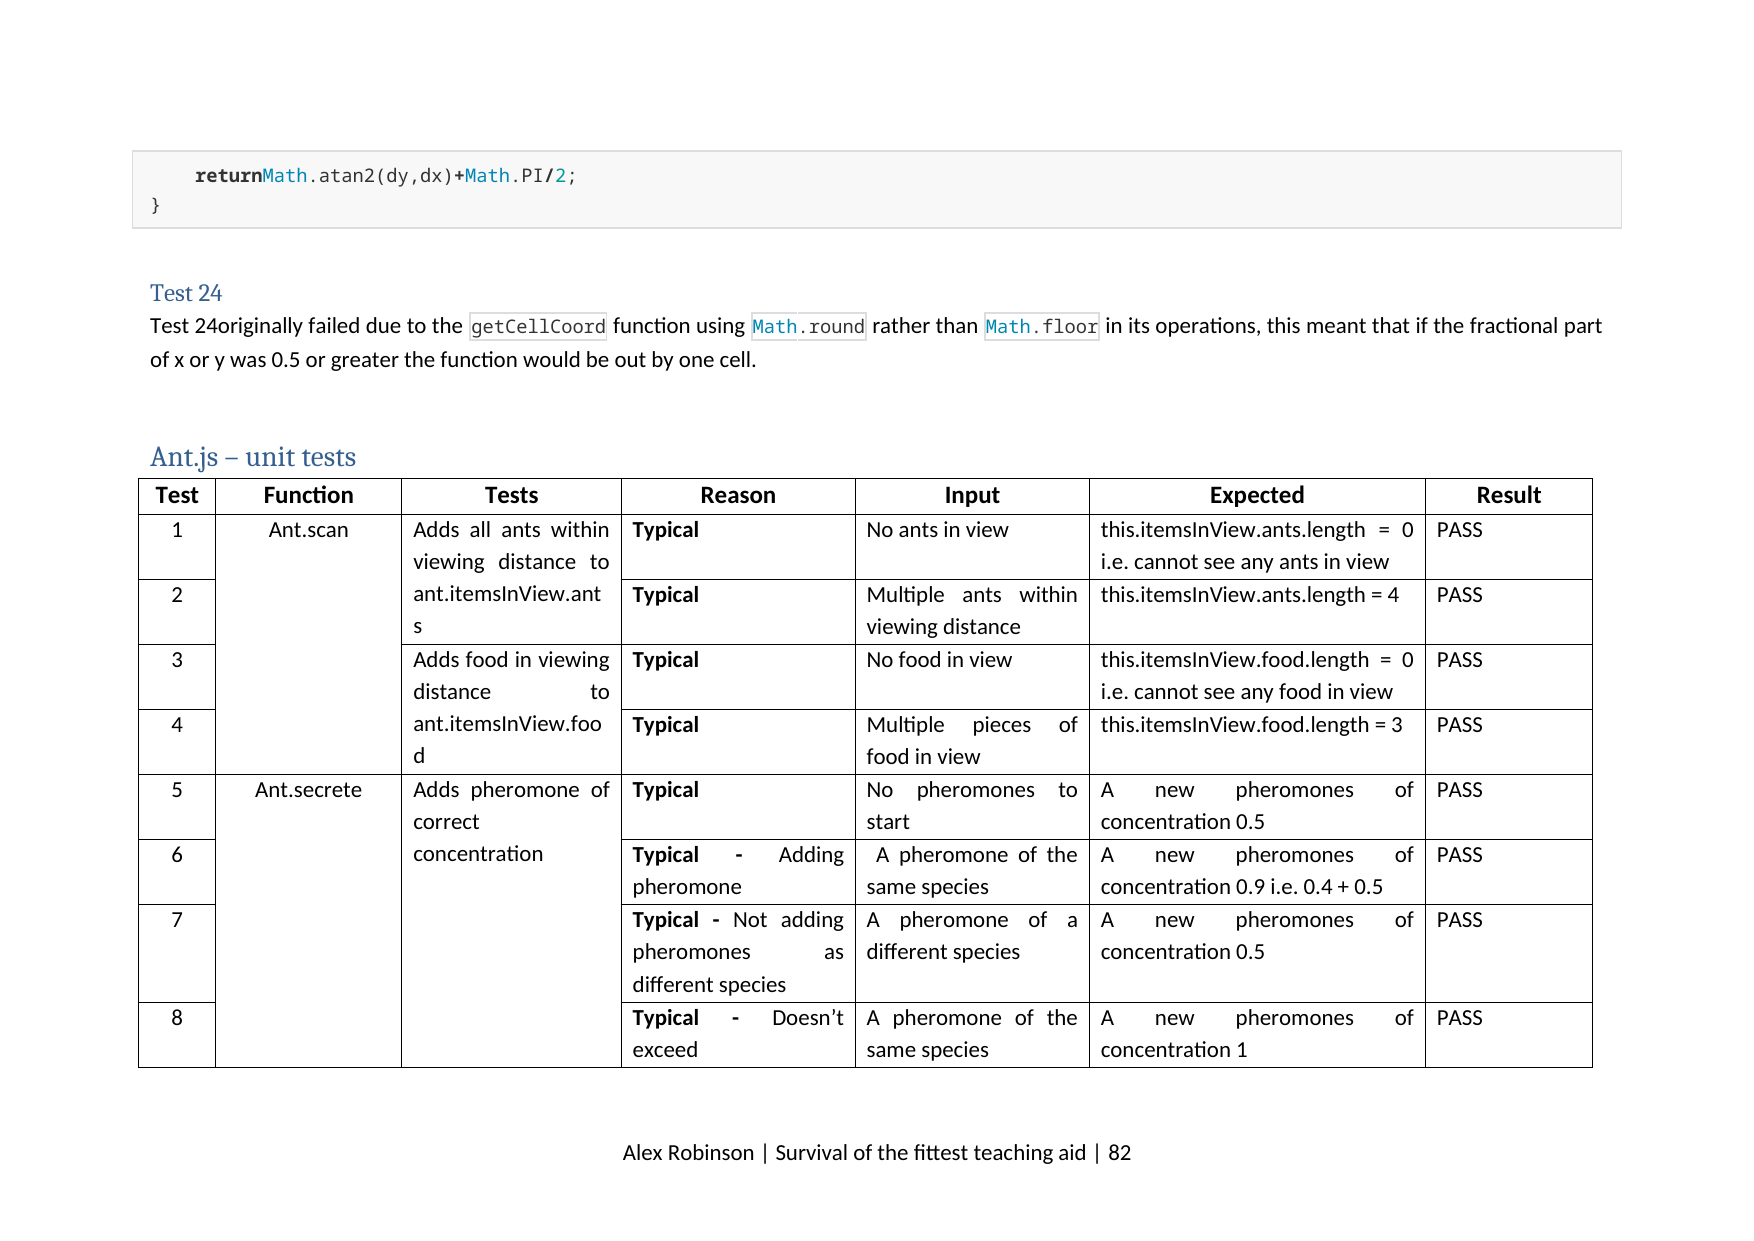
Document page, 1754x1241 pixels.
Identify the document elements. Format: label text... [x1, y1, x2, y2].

table_cell PASS [1426, 840, 1592, 904]
table_cell 6 [139, 840, 215, 904]
table_cell 2 [139, 580, 215, 644]
table_cell this.itemsInView.ants.length = 4 [1090, 580, 1425, 644]
table_cell Typical [622, 580, 855, 644]
table_cell A new pheromones of concentration 0.5 [1090, 905, 1425, 1002]
table_cell Typical [622, 645, 855, 709]
table_cell Adds pheromone of correct concentration [402, 775, 621, 1067]
table_cell 3 [139, 645, 215, 709]
table_cell A pheromone of a different species [856, 905, 1089, 1002]
table_cell Adds all ants within viewing distance to ant.itemsInView.ants [402, 515, 621, 644]
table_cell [622, 1003, 855, 1067]
table_cell Multiple ants within viewing distance [856, 580, 1089, 644]
table_cell this.itemsInView.ants.length = 0 i.e. cannot see any ants in view [1090, 515, 1425, 579]
table_cell A new pheromones of concentration 0.9 i.e. 0.4 + 0.5 [1090, 840, 1425, 904]
table_cell 5 [139, 775, 215, 839]
table_cell PASS [1426, 580, 1592, 644]
table_cell PASS [1426, 775, 1592, 839]
table_cell this.itemsInView.food.length = 0 i.e. cannot see any food in view [1090, 645, 1425, 709]
table_cell this.itemsInView.food.length = 3 [1090, 710, 1425, 774]
table_cell No ants in view [856, 515, 1089, 579]
table_cell Typical [622, 515, 855, 579]
subtitle Ant.js – unit tests [150, 440, 1604, 473]
table_cell Typical - Not adding pheromones as different species [622, 905, 855, 1002]
table_cell Typical [622, 775, 855, 839]
table_cell A new pheromones of concentration 1 [1090, 1003, 1425, 1067]
table_cell PASS [1426, 1003, 1592, 1067]
subtitle Test 24 [150, 278, 1604, 307]
table_cell Typical - Adding pheromone [622, 840, 855, 904]
table_cell 4 [139, 710, 215, 774]
table_cell PASS [1426, 515, 1592, 579]
table_cell No pheromones to start [856, 775, 1089, 839]
text Test 24originally failed due to the getCellCoord function using Math.round rather than Math.floor in its operations, this meant that if the fractional part of x or y was 0.5 or greater the function would be out by one cell. [150, 311, 1604, 373]
table_cell A new pheromones of concentration 0.5 [1090, 775, 1425, 839]
text } [133, 179, 1621, 227]
table_header Reason [622, 479, 855, 514]
table_cell Multiple pieces of food in view [856, 710, 1089, 774]
table_cell No food in view [856, 645, 1089, 709]
table_cell A pheromone of the same species [856, 840, 1089, 904]
table_cell PASS [1426, 905, 1592, 1002]
table_cell 7 [139, 905, 215, 1002]
table_cell PASS [1426, 645, 1592, 709]
table_cell A pheromone of the same species [856, 1003, 1089, 1067]
table_cell Adds food in viewing distance to ant.itemsInView.food [402, 645, 621, 774]
table_header Input [856, 479, 1089, 514]
table_header Tests [402, 479, 621, 514]
table_header Function [216, 479, 401, 514]
table_cell PASS [1426, 710, 1592, 774]
table_cell Ant.secrete [216, 775, 401, 1067]
table_cell Ant.scan [216, 515, 401, 774]
table_header Expected [1090, 479, 1425, 514]
table_cell 8 [139, 1003, 215, 1067]
table_cell Typical [622, 710, 855, 774]
table_cell 1 [139, 515, 215, 579]
table_header Result [1426, 479, 1592, 514]
text returnMath.atan2(dy,dx)+Math.PI/2; [133, 152, 1621, 179]
table_header Test [139, 479, 215, 514]
